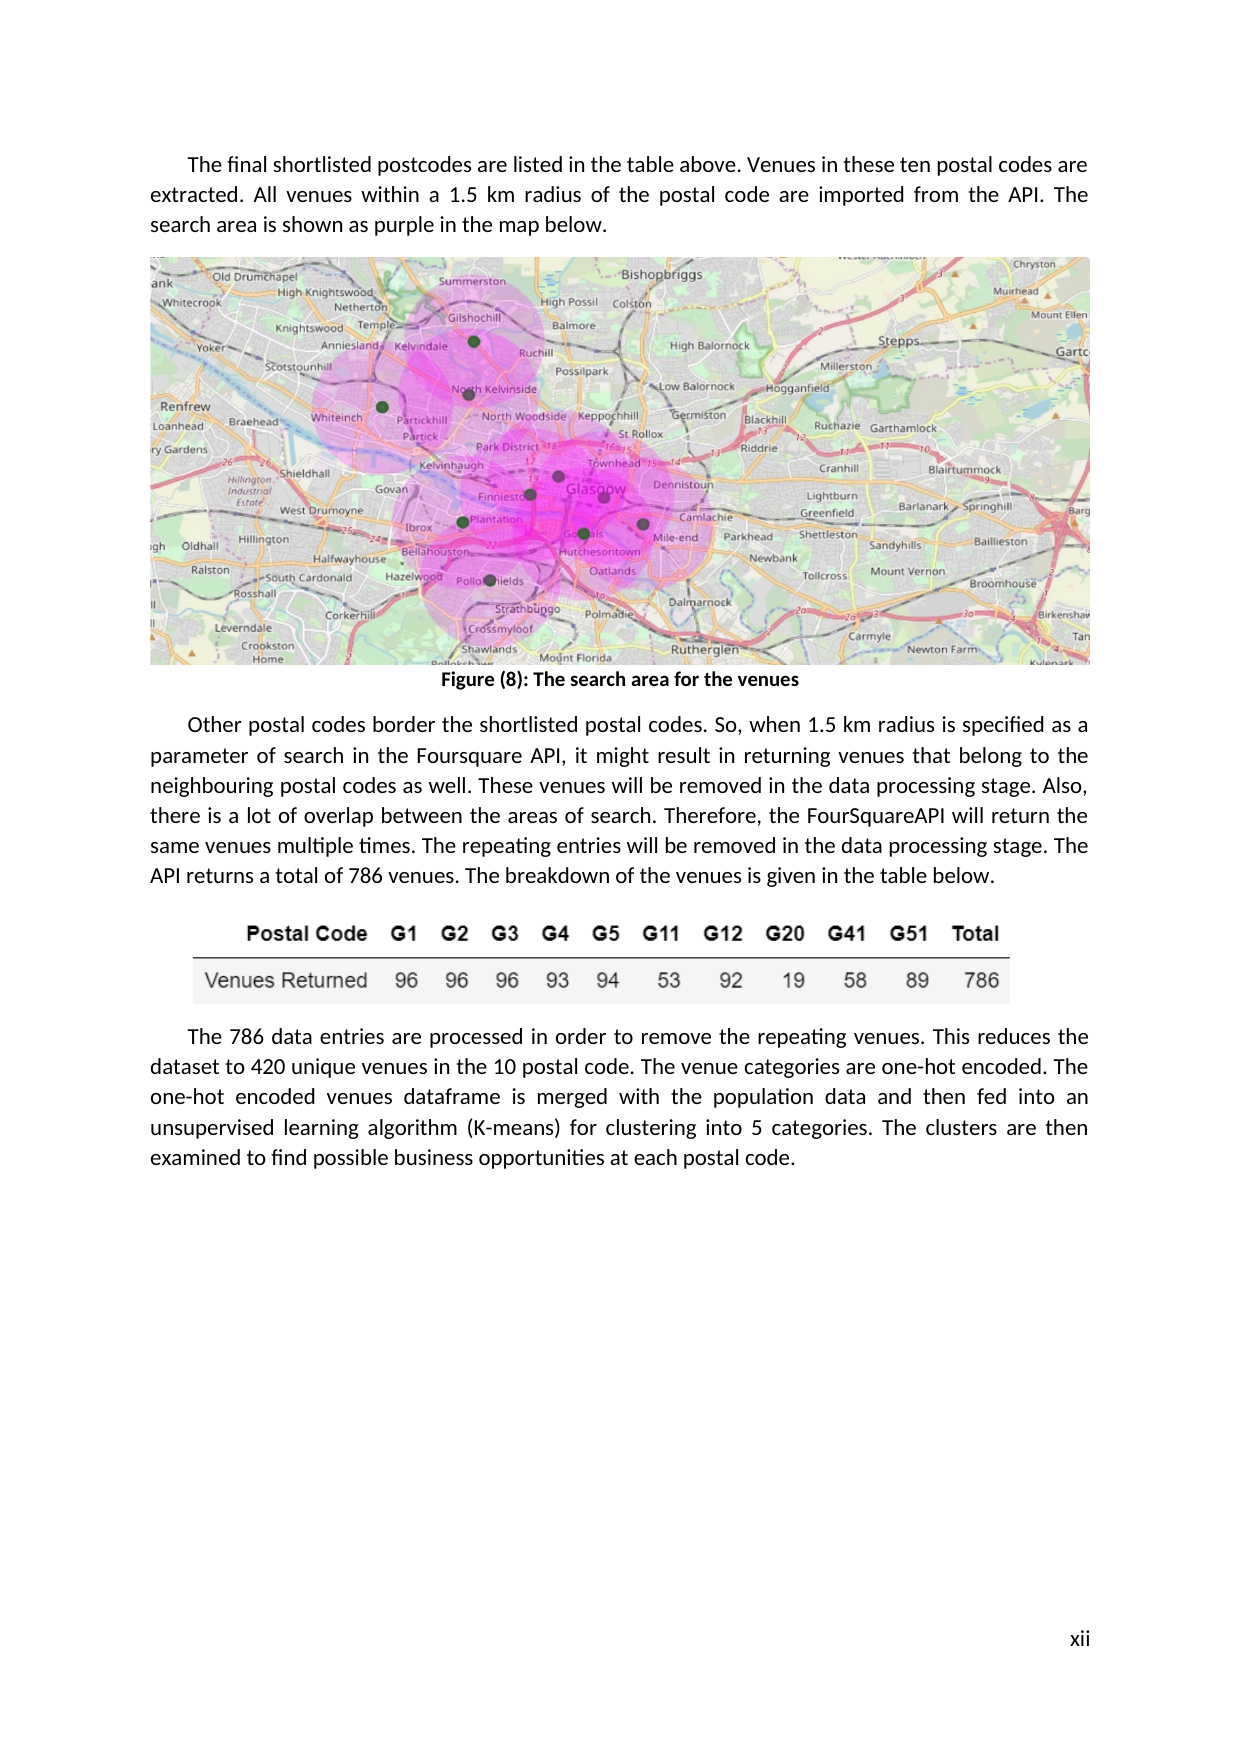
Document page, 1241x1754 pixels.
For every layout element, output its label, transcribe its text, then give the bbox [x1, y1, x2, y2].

text Figure (8): The search area for the venues [150, 665, 1090, 692]
text The final shortlisted postcodes are listed in the table above. Venues in these ten postal codes are extracted. All venues within a 1.5 km radius of the postal code are imported from the API. The search area is shown as purple in the map below. [150, 208, 1090, 238]
text The final shortlisted postcodes are listed in the table above. Venues in these ten postal codes are extracted. All venues within a 1.5 km radius of the postal code are imported from the API. The search area is shown as purple in the map below. [150, 150, 1090, 180]
text The 786 data entries are processed in order to remove the repeating venues. This reduces the dataset to 420 unique venues in the 10 postal code. The venue categories are one-hot encoded. The one-hot encoded venues dataframe is merged with the population data and then fed into an unsupervised learning algorithm (K-means) for clustering into 5 categories. The clusters are then examined to find possible business opportunities at each postal code. [150, 1022, 1090, 1052]
picture [150, 257, 1090, 665]
text The 786 data entries are processed in order to remove the repeating venues. This reduces the dataset to 420 unique venues in the 10 postal code. The venue categories are one-hot encoded. The one-hot encoded venues dataframe is merged with the population data and then fed into an unsupervised learning algorithm (K-means) for clustering into 5 categories. The clusters are then examined to find possible business opportunities at each postal code. [150, 1141, 1090, 1171]
picture [187, 908, 1013, 1004]
